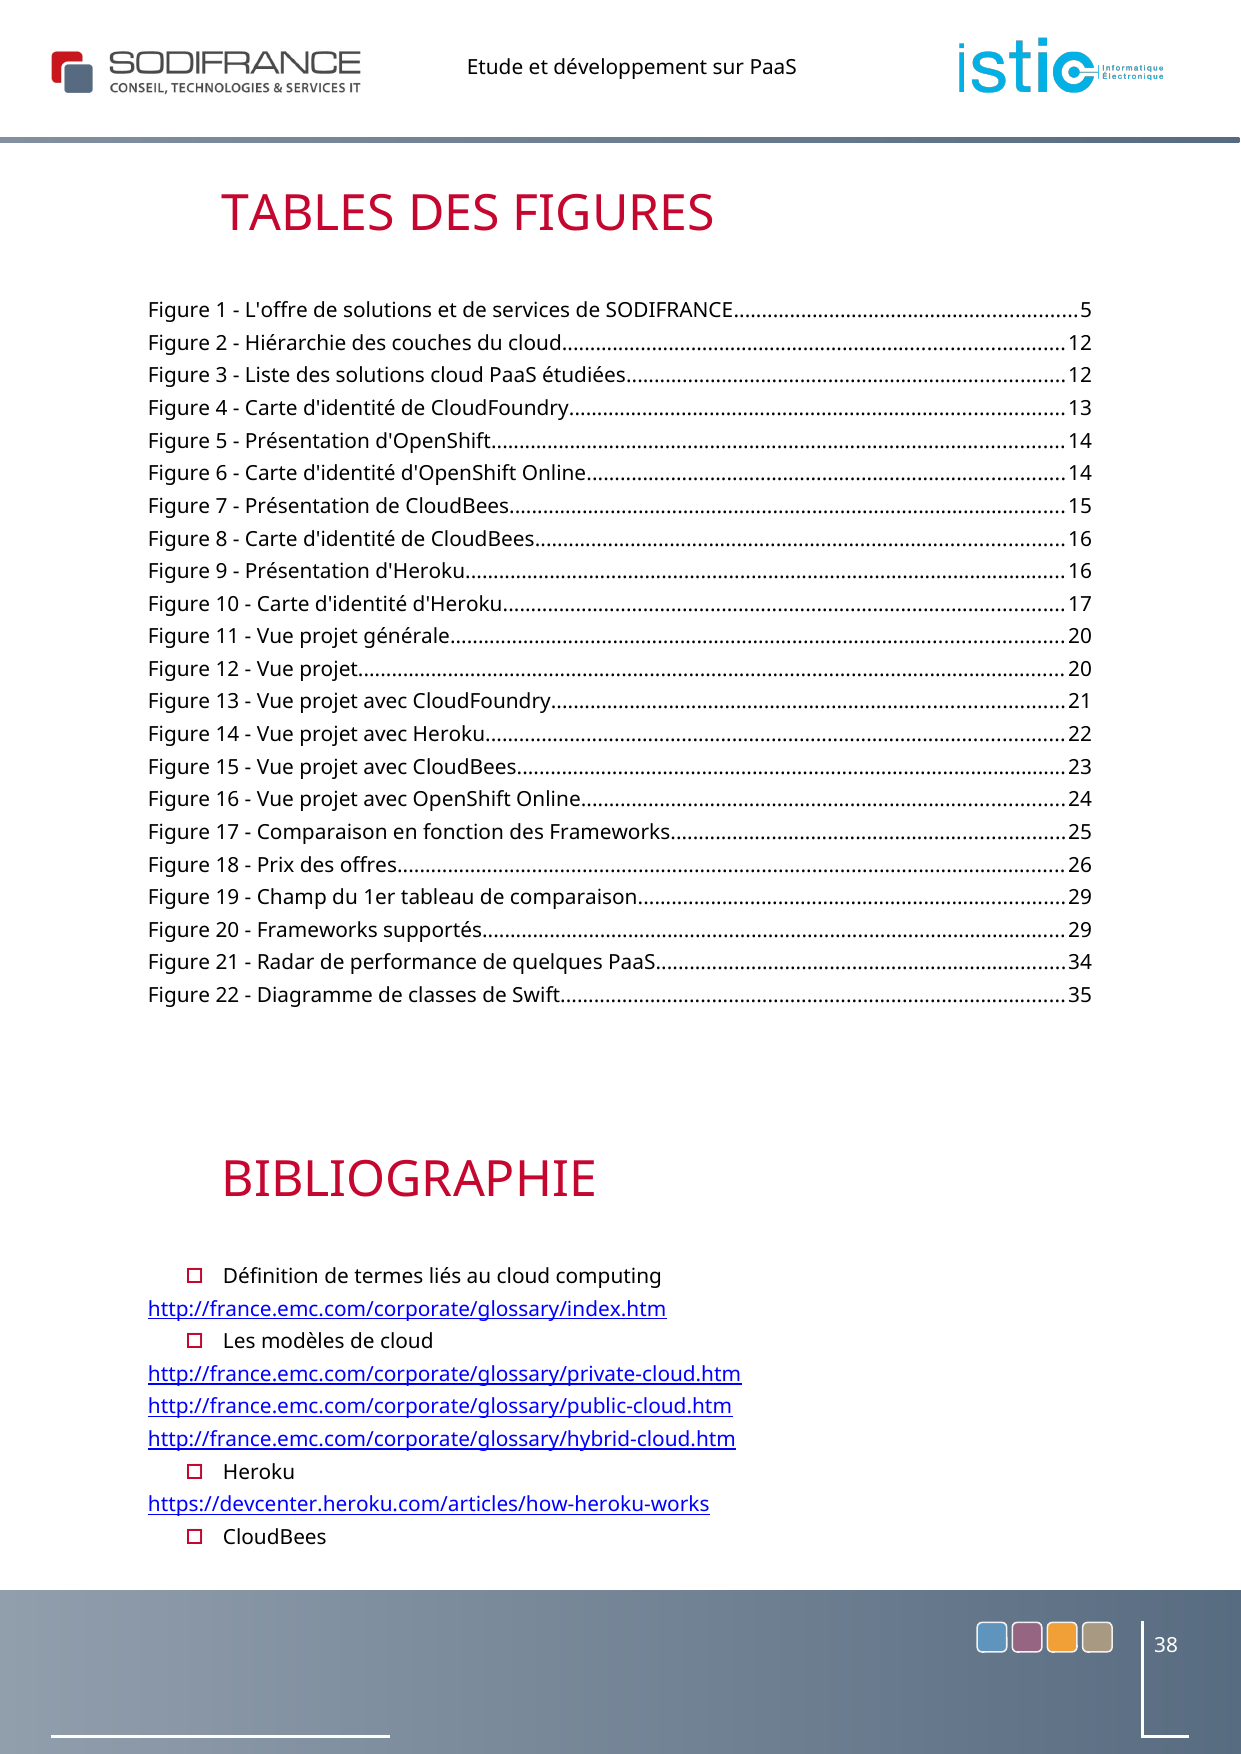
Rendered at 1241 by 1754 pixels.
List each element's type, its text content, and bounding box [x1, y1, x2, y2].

text Figure 17 - Comparaison en fonction des Frameworks 25 [148, 817, 1093, 846]
list Définition de termes liés au cloud computing [185, 1261, 1093, 1290]
text Figure 1 - L'offre de solutions et de services de SODIFRANCE 5 [148, 295, 1093, 324]
list CloudBees [185, 1522, 1093, 1551]
text http://france.emc.com/corporate/glossary/index.htm [148, 1294, 1093, 1322]
text Figure 14 - Vue projet avec Heroku 22 [148, 719, 1093, 748]
text Figure 4 - Carte d'identité de CloudFoundry 13 [148, 393, 1093, 422]
text Figure 19 - Champ du 1er tableau de comparaison 29 [148, 882, 1093, 911]
text Figure 16 - Vue projet avec OpenShift Online 24 [148, 784, 1093, 813]
picture [938, 21, 1184, 109]
text Figure 11 - Vue projet générale 20 [148, 621, 1093, 650]
text http://france.emc.com/corporate/glossary/public-cloud.htm [148, 1392, 1093, 1420]
text Figure 12 - Vue projet 20 [148, 654, 1093, 682]
text http://france.emc.com/corporate/glossary/private-cloud.htm [148, 1359, 1093, 1387]
text Figure 2 - Hiérarchie des couches du cloud 12 [148, 328, 1093, 356]
list Heroku [185, 1457, 1093, 1485]
text Figure 5 - Présentation d'OpenShift 14 [148, 426, 1093, 454]
text Figure 15 - Vue projet avec CloudBees 23 [148, 752, 1093, 780]
text Figure 18 - Prix des offres 26 [148, 850, 1093, 878]
text https://devcenter.heroku.com/articles/how-heroku-works [148, 1489, 1093, 1518]
text Figure 13 - Vue projet avec CloudFoundry 21 [148, 687, 1093, 715]
text Figure 9 - Présentation d'Heroku 16 [148, 556, 1093, 585]
text Figure 20 - Frameworks supportés 29 [148, 915, 1093, 943]
subtitle Tables des figures [221, 177, 1093, 245]
text Figure 7 - Présentation de CloudBees 15 [148, 491, 1093, 519]
text Figure 8 - Carte d'identité de CloudBees 16 [148, 524, 1093, 552]
text http://france.emc.com/corporate/glossary/hybrid-cloud.htm [148, 1424, 1093, 1453]
list Les modèles de cloud [185, 1326, 1093, 1355]
text Figure 22 - Diagramme de classes de Swift 35 [148, 980, 1093, 1008]
text Figure 3 - Liste des solutions cloud PaaS étudiées 12 [148, 361, 1093, 389]
text Figure 21 - Radar de performance de quelques PaaS 34 [148, 947, 1093, 976]
text Figure 6 - Carte d'identité d'OpenShift Online 14 [148, 458, 1093, 487]
subtitle Bibliographie [221, 1143, 1093, 1211]
picture [48, 48, 361, 96]
text Figure 10 - Carte d'identité d'Heroku 17 [148, 589, 1093, 617]
